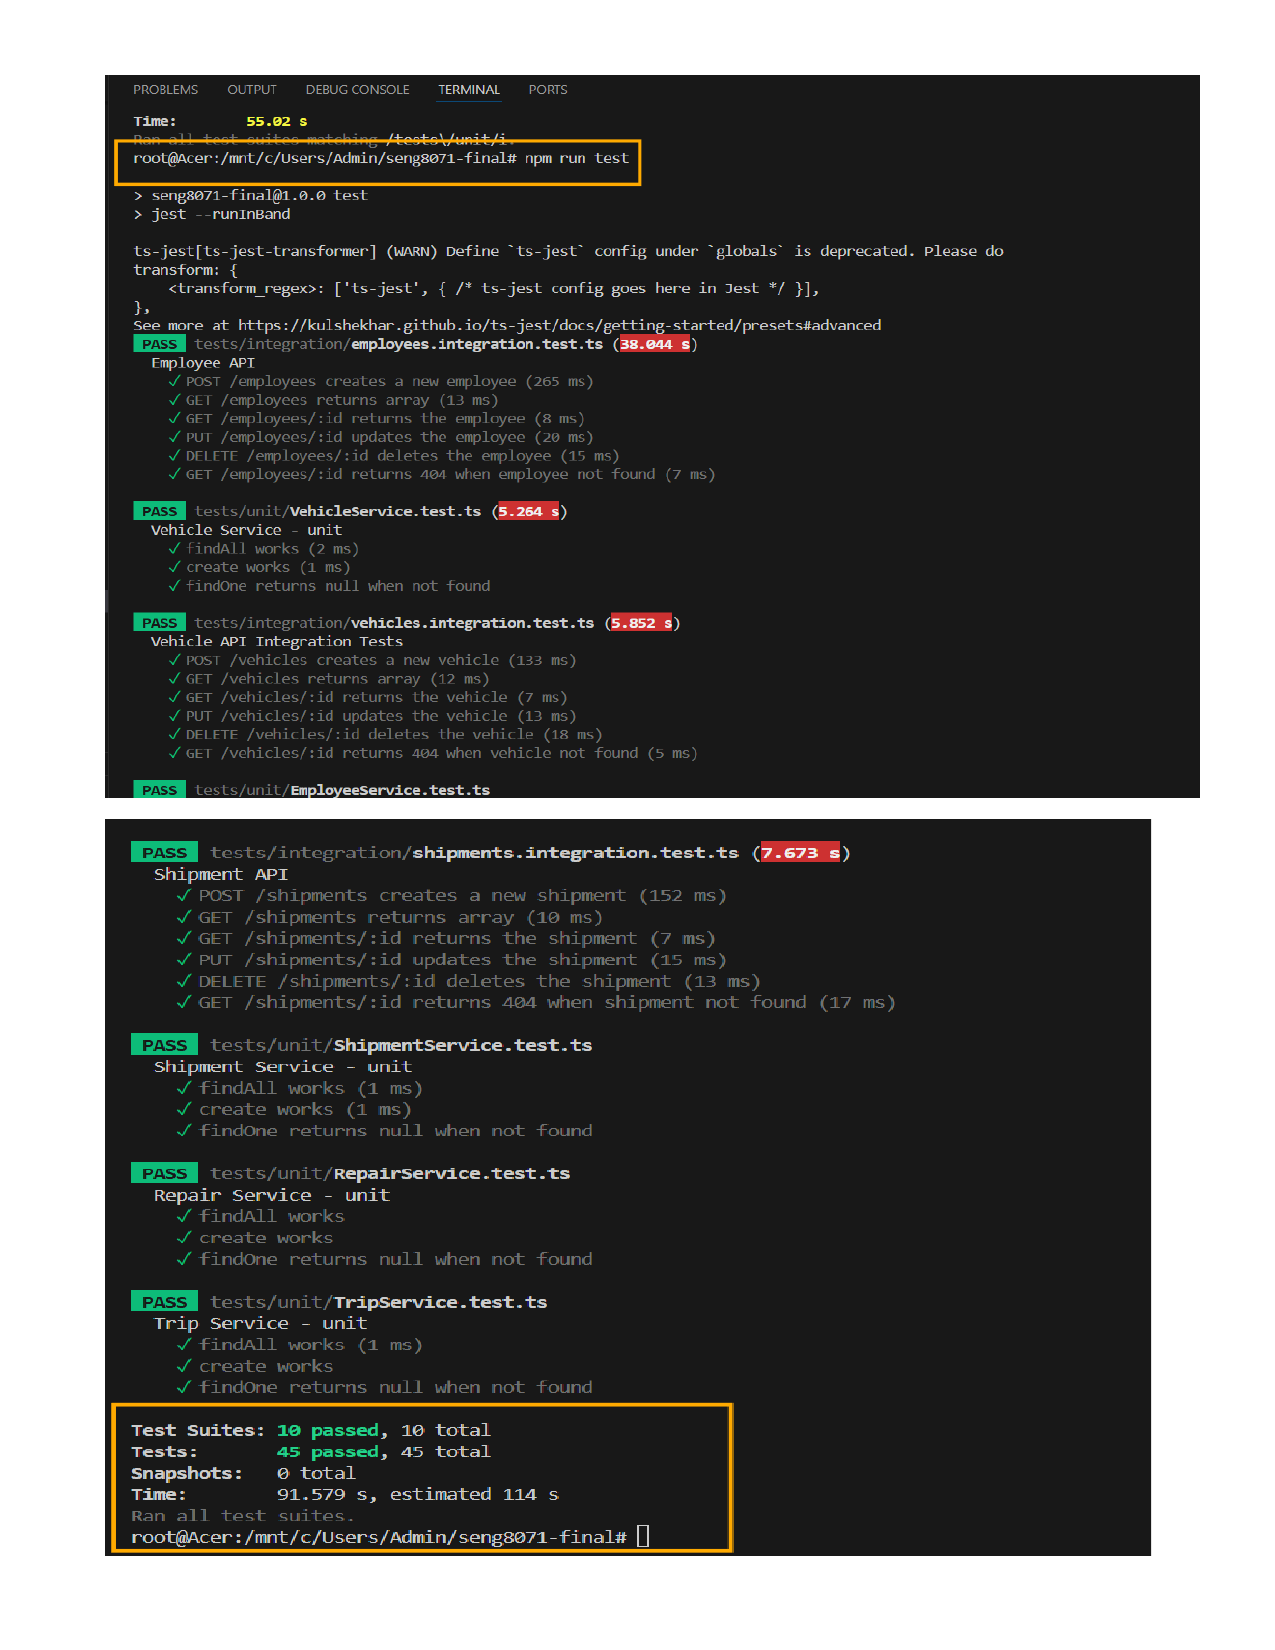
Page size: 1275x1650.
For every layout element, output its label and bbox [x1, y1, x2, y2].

picture [105, 75, 1200, 798]
picture [105, 819, 1152, 1556]
